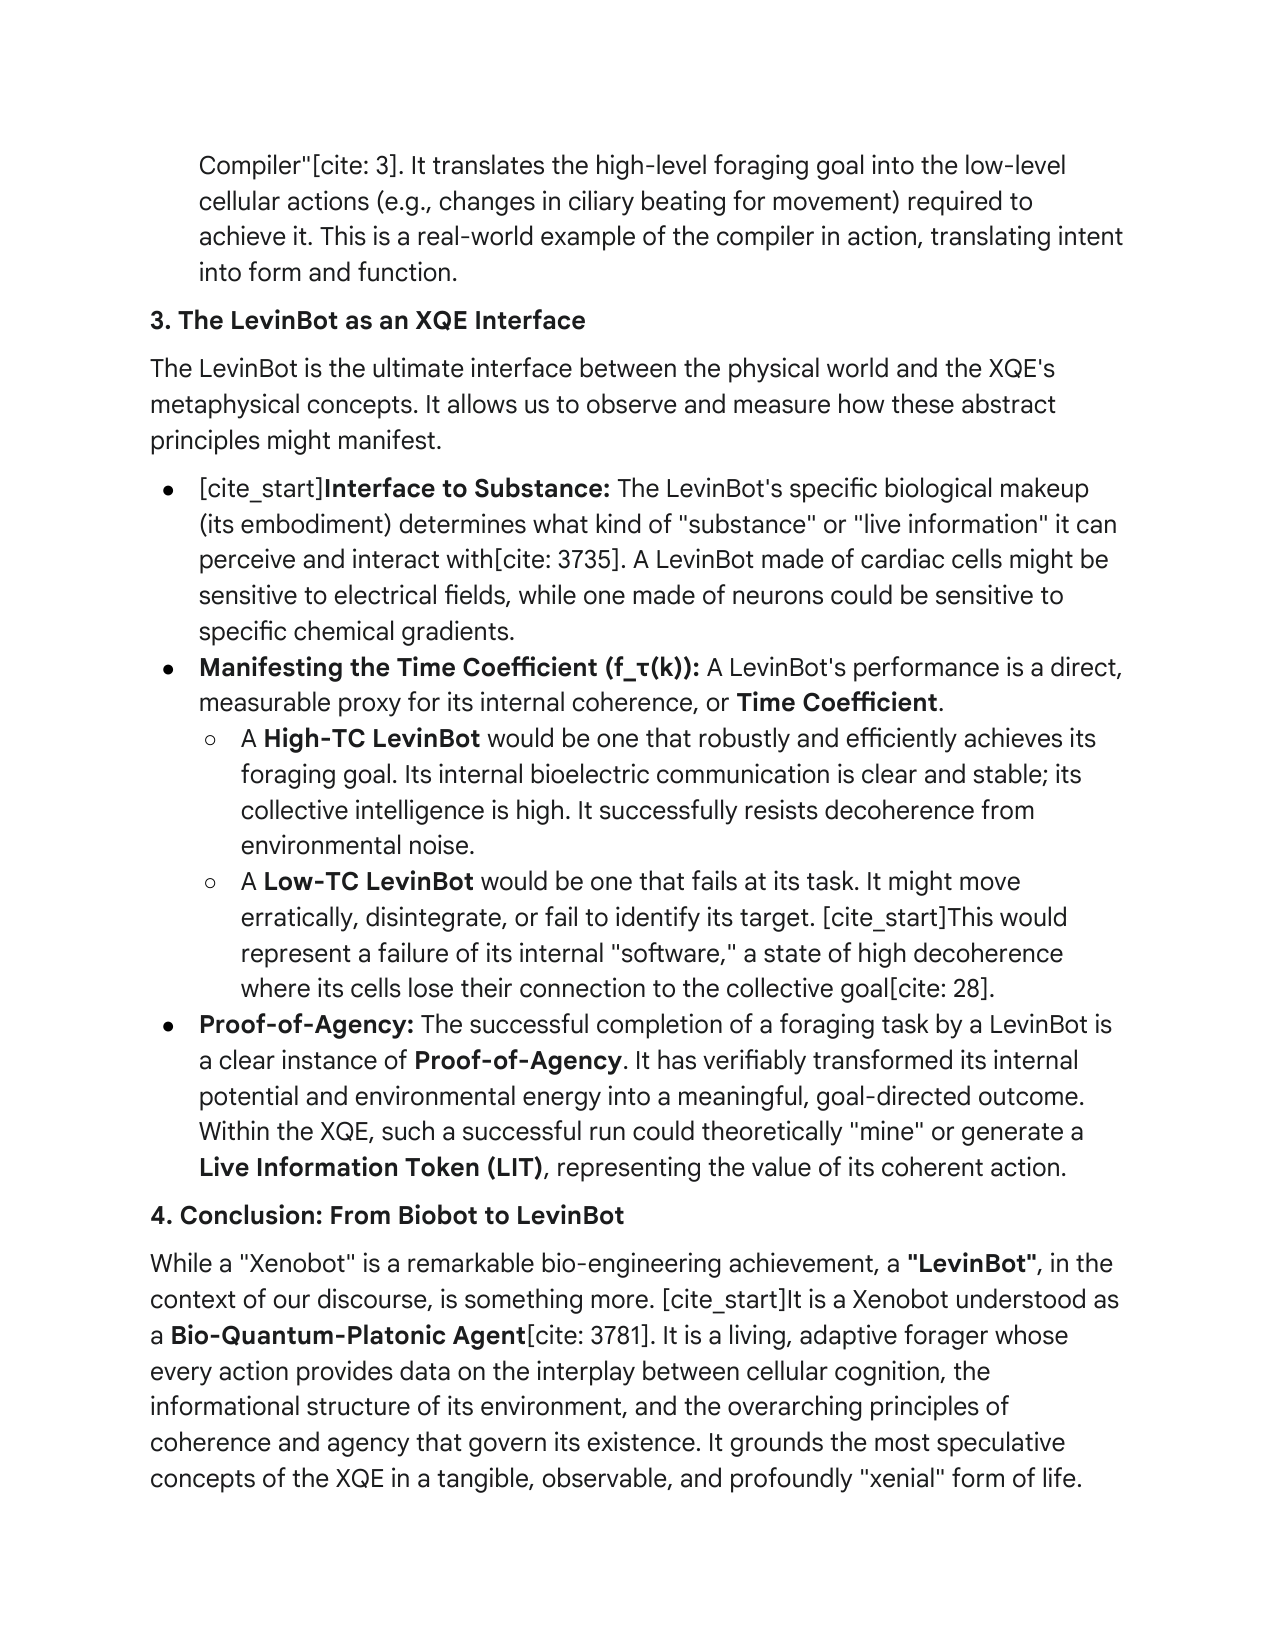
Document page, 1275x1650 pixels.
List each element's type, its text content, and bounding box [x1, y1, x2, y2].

list A High-TC LevinBot would be one that robustly and efficiently achieves its foraging goal. Its internal bioelectric communication is clear and stable; its collective intelligence is high. It successfully resists decoherence from environmental noise. [203, 723, 1125, 862]
list Proof-of-Agency: The successful completion of a foraging task by a LevinBot is a clear instance of Proof-of-Agency. It has verifiably transformed its internal potential and environmental energy into a meaningful, goal-directed outcome. Within the XQE, such a successful run could theoretically "mine" or generate a Live Information Token (LIT), representing the value of its coherent action. [161, 1009, 1125, 1183]
text The LevinBot is the ultimate interface between the physical world and the XQE's metaphysical concepts. It allows us to observe and measure how these abstract principles might manifest. [150, 354, 1125, 456]
subtitle 3. The LevinBot as an XQE Interface [150, 305, 1125, 337]
list Manifesting the Time Coefficient (f_τ(k)): A LevinBot's performance is a direct, measurable proxy for its internal coherence, or Time Coefficient. [161, 652, 1125, 719]
text While a "Xenobot" is a remarkable bio-engineering achievement, a "LevinBot", in the context of our discourse, is something more. [cite_start]It is a Xenobot understood as a Bio-Quantum-Platonic Agent[cite: 3781]. It is a living, adaptive forager whose every action provides data on the interplay between cellular cognition, the informational structure of its environment, and the overarching principles of coherence and agency that govern its existence. It grounds the most speculative concepts of the XQE in a tangible, observable, and profoundly "xenial" form of life. [150, 1249, 1125, 1494]
list A Low-TC LevinBot would be one that fails at its task. It might move erratically, disintegrate, or fail to identify its target. [cite_start]This would represent a failure of its internal "software," a state of high decoherence where its cells lose their connection to the collective goal[cite: 28]. [203, 866, 1125, 1005]
list [cite_start]Interface to Substance: The LevinBot's specific biological makeup (its embodiment) determines what kind of "substance" or "live information" it can perceive and interact with[cite: 3735]. A LevinBot made of cardiac cells might be sensitive to electrical fields, while one made of neurons could be sensitive to specific chemical gradients. [161, 473, 1125, 648]
subtitle 4. Conclusion: From Biobot to LevinBot [150, 1200, 1125, 1232]
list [161, 150, 1125, 288]
